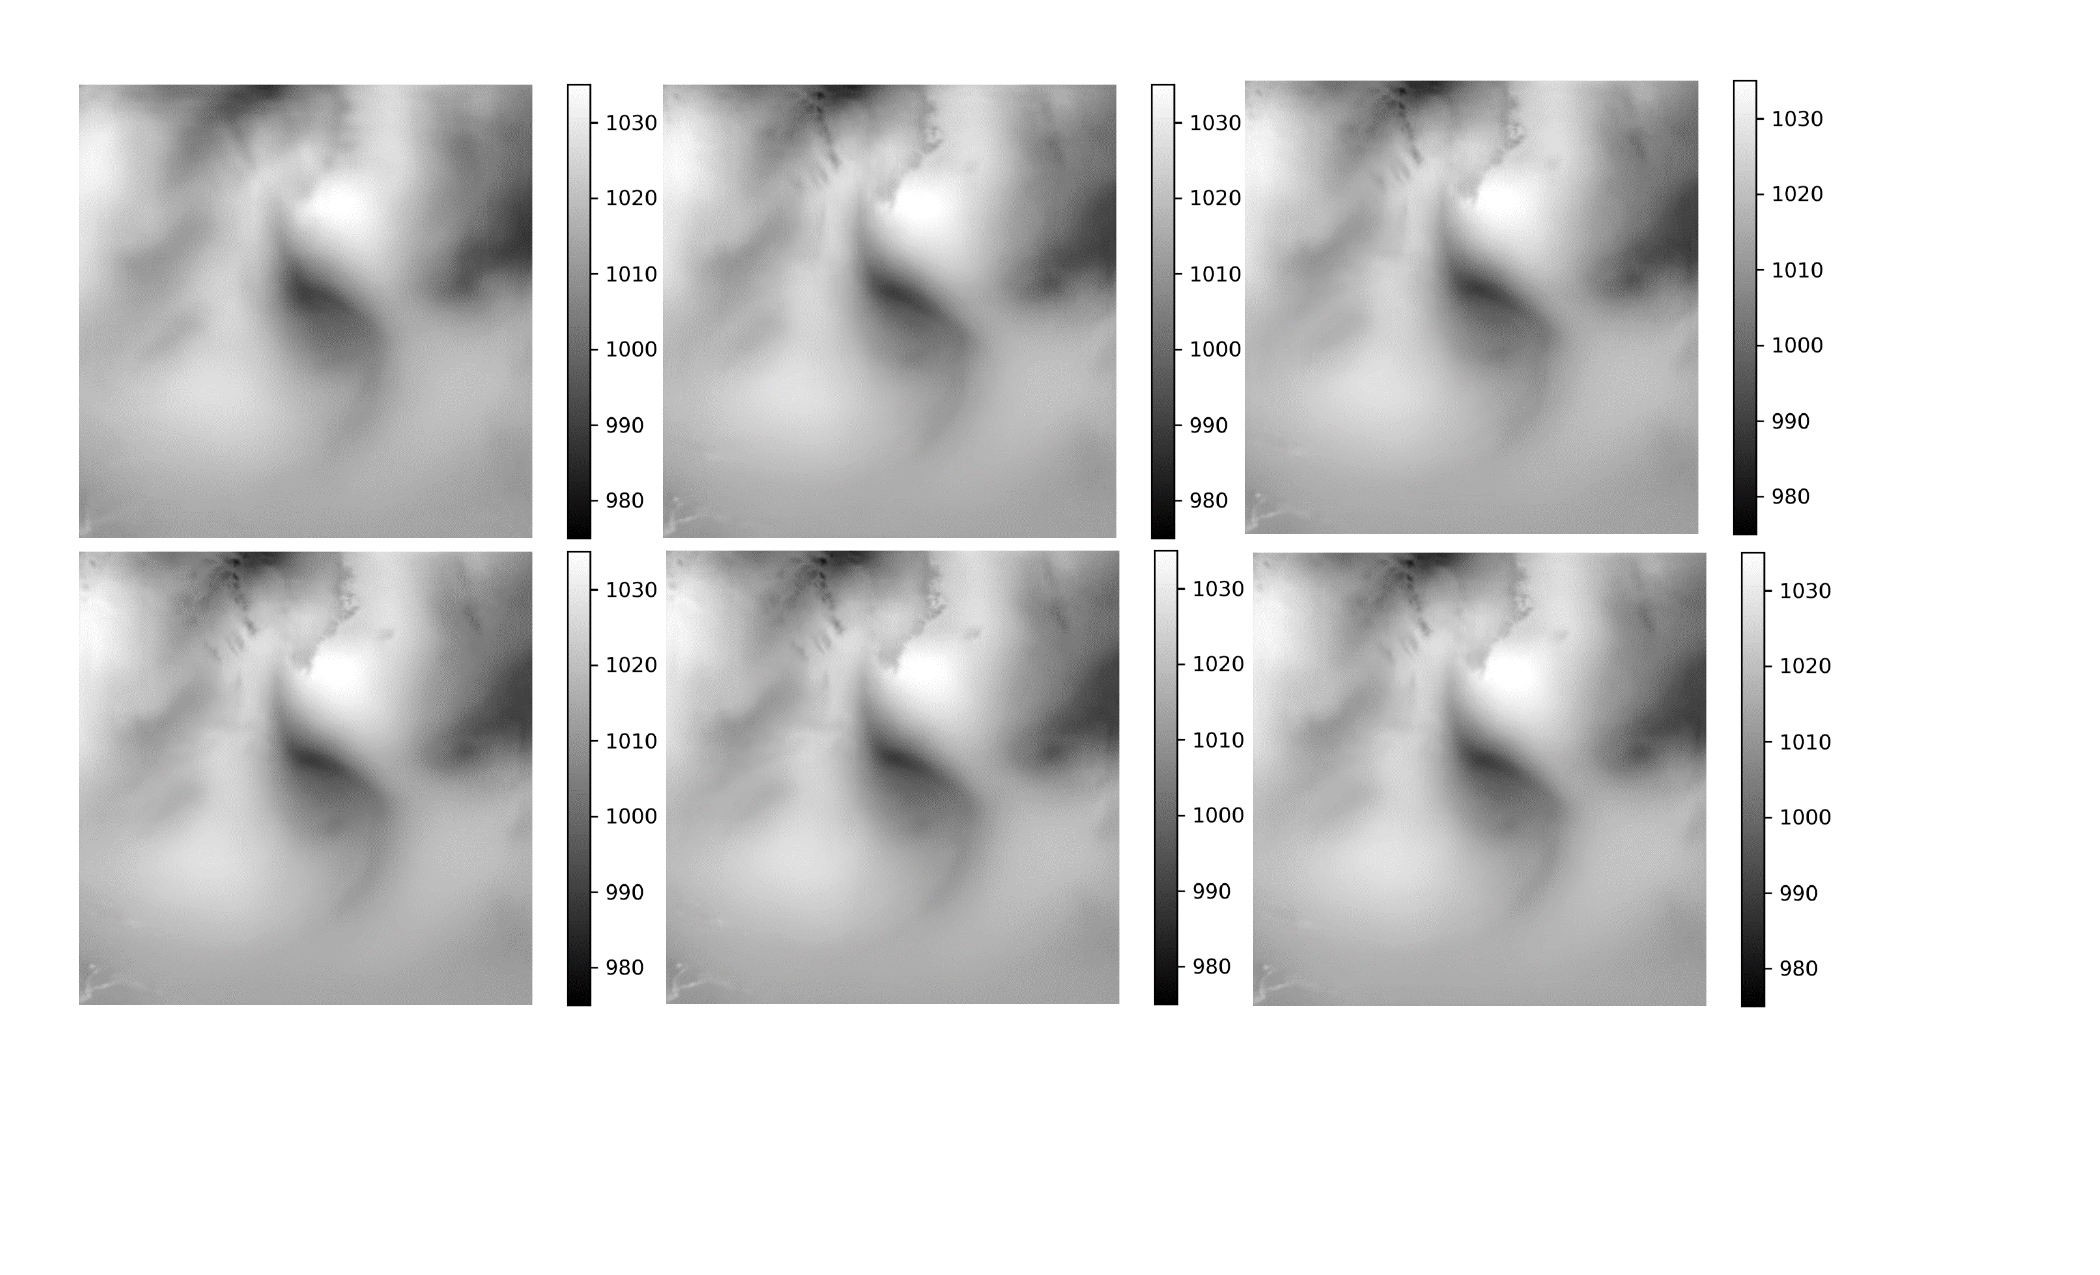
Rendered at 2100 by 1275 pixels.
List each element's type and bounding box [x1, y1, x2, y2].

picture [75, 75, 1828, 540]
picture [75, 542, 1833, 1008]
